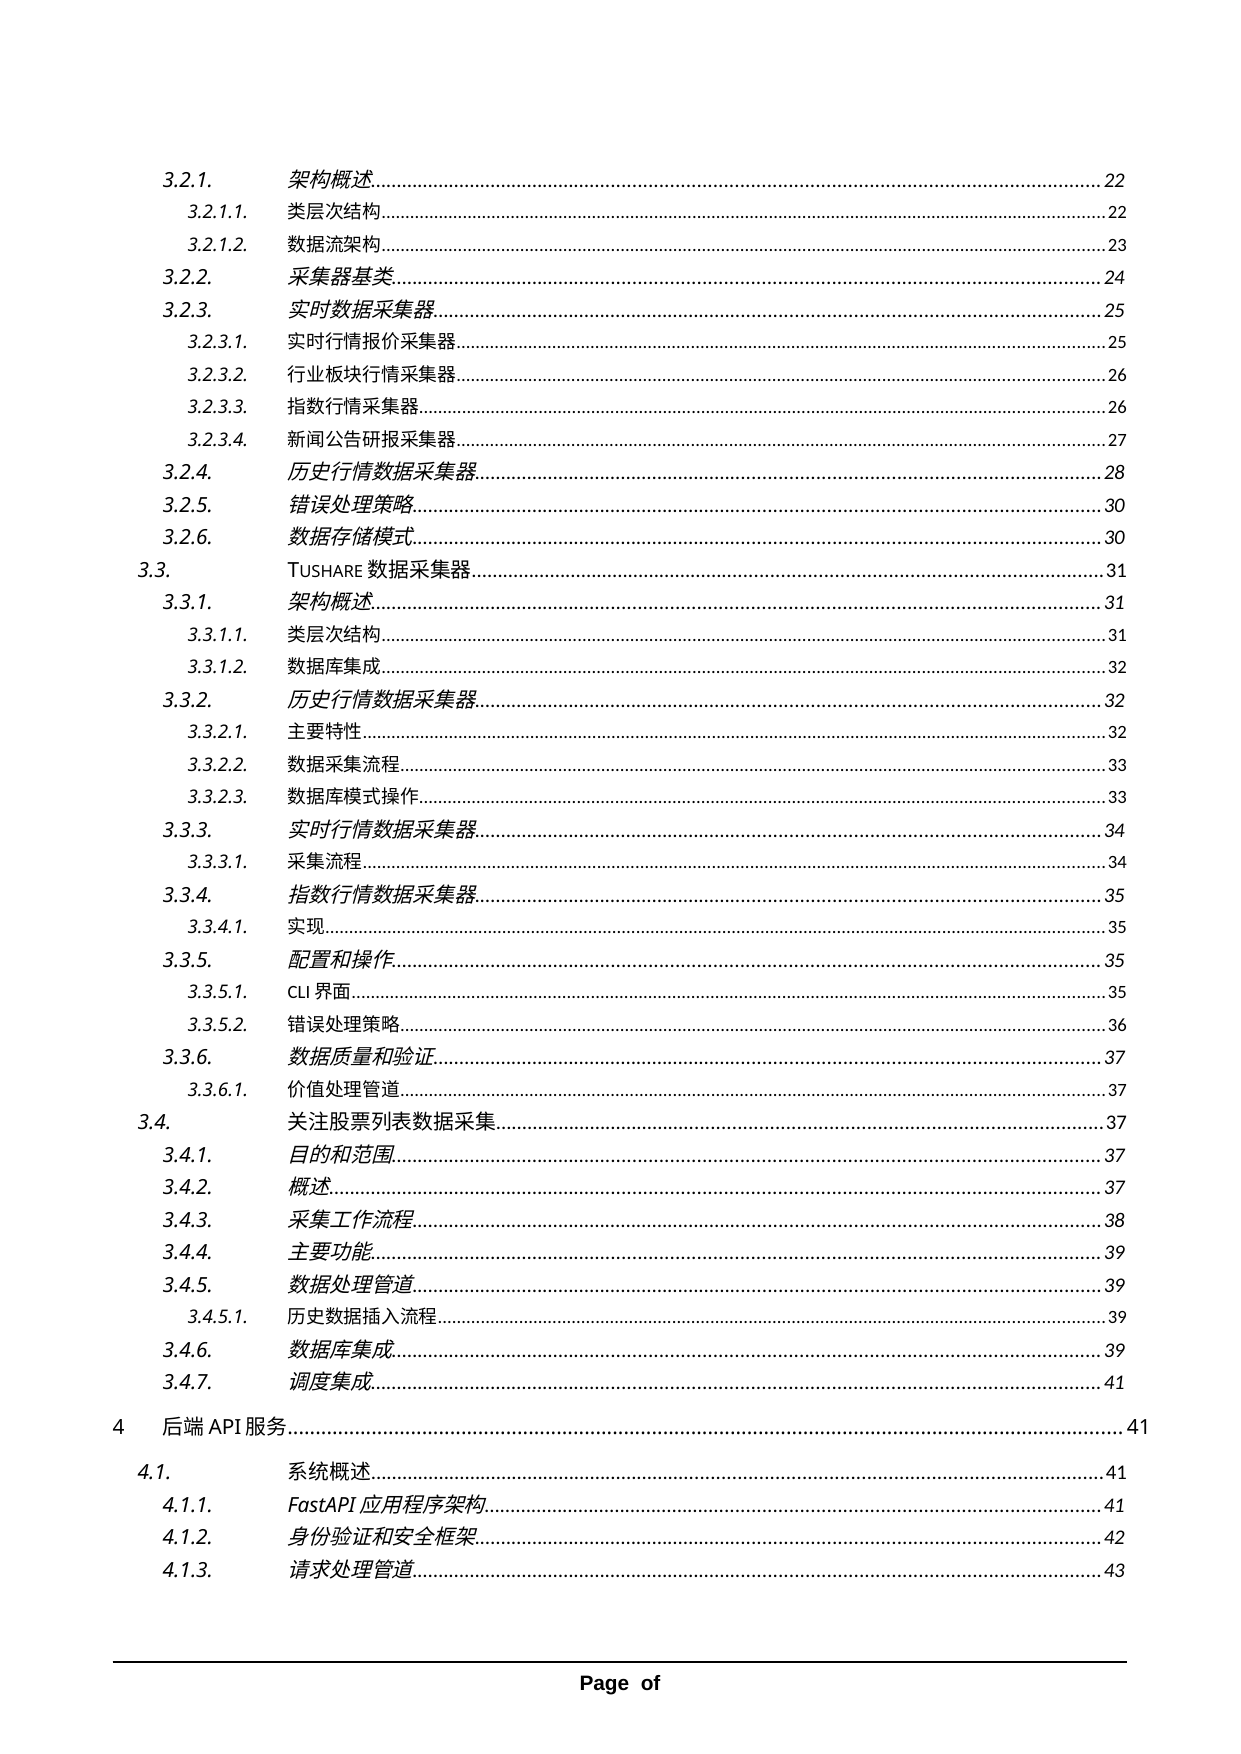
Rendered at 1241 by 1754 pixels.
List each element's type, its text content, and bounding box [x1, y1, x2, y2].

text 3.4.2. 概述 37 [162, 1169, 1128, 1202]
text 3.2.1.2. 数据流架构 23 [187, 227, 1128, 259]
text 3.4.4. 主要功能 39 [162, 1234, 1128, 1267]
text 4.1.3. 请求处理管道 43 [162, 1552, 1128, 1584]
text 3.2.3. 实时数据采集器 25 [162, 292, 1128, 324]
text 3.3.1.2. 数据库集成 32 [187, 649, 1128, 682]
text 3.3.3. 实时行情数据采集器 34 [162, 812, 1128, 844]
text 3.3.1.1. 类层次结构 31 [187, 617, 1128, 649]
text 3.2.3.1. 实时行情报价采集器 25 [187, 324, 1128, 357]
text 3.2.3.2. 行业板块行情采集器 26 [187, 357, 1128, 389]
text 3.3.6.1. 价值处理管道 37 [187, 1072, 1128, 1104]
text 3.3.2.2. 数据采集流程 33 [187, 747, 1128, 779]
text 3.3.1. 架构概述 31 [162, 584, 1128, 617]
text 3.3.4. 指数行情数据采集器 35 [162, 877, 1128, 909]
text 3.2.4. 历史行情数据采集器 28 [162, 454, 1128, 487]
text 3.2.5. 错误处理策略 30 [162, 487, 1128, 519]
text 3.2.2. 采集器基类 24 [162, 259, 1128, 292]
text 3.4.3. 采集工作流程 38 [162, 1202, 1128, 1234]
text 4 后端API服务 41 [112, 1409, 1128, 1442]
text 3.3. Tushare数据采集器 31 [137, 552, 1128, 584]
text 4.1.1. FastAPI应用程序架构 41 [162, 1487, 1128, 1519]
text 4.1.2. 身份验证和安全框架 42 [162, 1519, 1128, 1552]
text 3.3.5. 配置和操作 35 [162, 942, 1128, 974]
text 3.3.5.1. CLI界面 35 [187, 974, 1128, 1007]
text 3.4.6. 数据库集成 39 [162, 1332, 1128, 1364]
text 3.3.2.3. 数据库模式操作 33 [187, 779, 1128, 812]
text 3.2.3.3. 指数行情采集器 26 [187, 389, 1128, 422]
text 3.2.3.4. 新闻公告研报采集器 27 [187, 422, 1128, 454]
text 3.3.6. 数据质量和验证 37 [162, 1039, 1128, 1072]
text 3.2.1.1. 类层次结构 22 [187, 194, 1128, 227]
text 4.1. 系统概述 41 [137, 1454, 1128, 1487]
text 3.3.5.2. 错误处理策略 36 [187, 1007, 1128, 1039]
text 3.4.1. 目的和范围 37 [162, 1137, 1128, 1169]
text 3.2.6. 数据存储模式 30 [162, 519, 1128, 552]
text 3.3.4.1. 实现 35 [187, 909, 1128, 942]
text 3.4.7. 调度集成 41 [162, 1364, 1128, 1397]
text 3.3.3.1. 采集流程 34 [187, 844, 1128, 877]
text 3.2.1. 架构概述 22 [162, 162, 1128, 194]
text 3.4.5.1. 历史数据插入流程 39 [187, 1299, 1128, 1332]
text 3.3.2. 历史行情数据采集器 32 [162, 682, 1128, 714]
text 3.4. 关注股票列表数据采集 37 [137, 1104, 1128, 1137]
text 3.4.5. 数据处理管道 39 [162, 1267, 1128, 1299]
text 3.3.2.1. 主要特性 32 [187, 714, 1128, 747]
